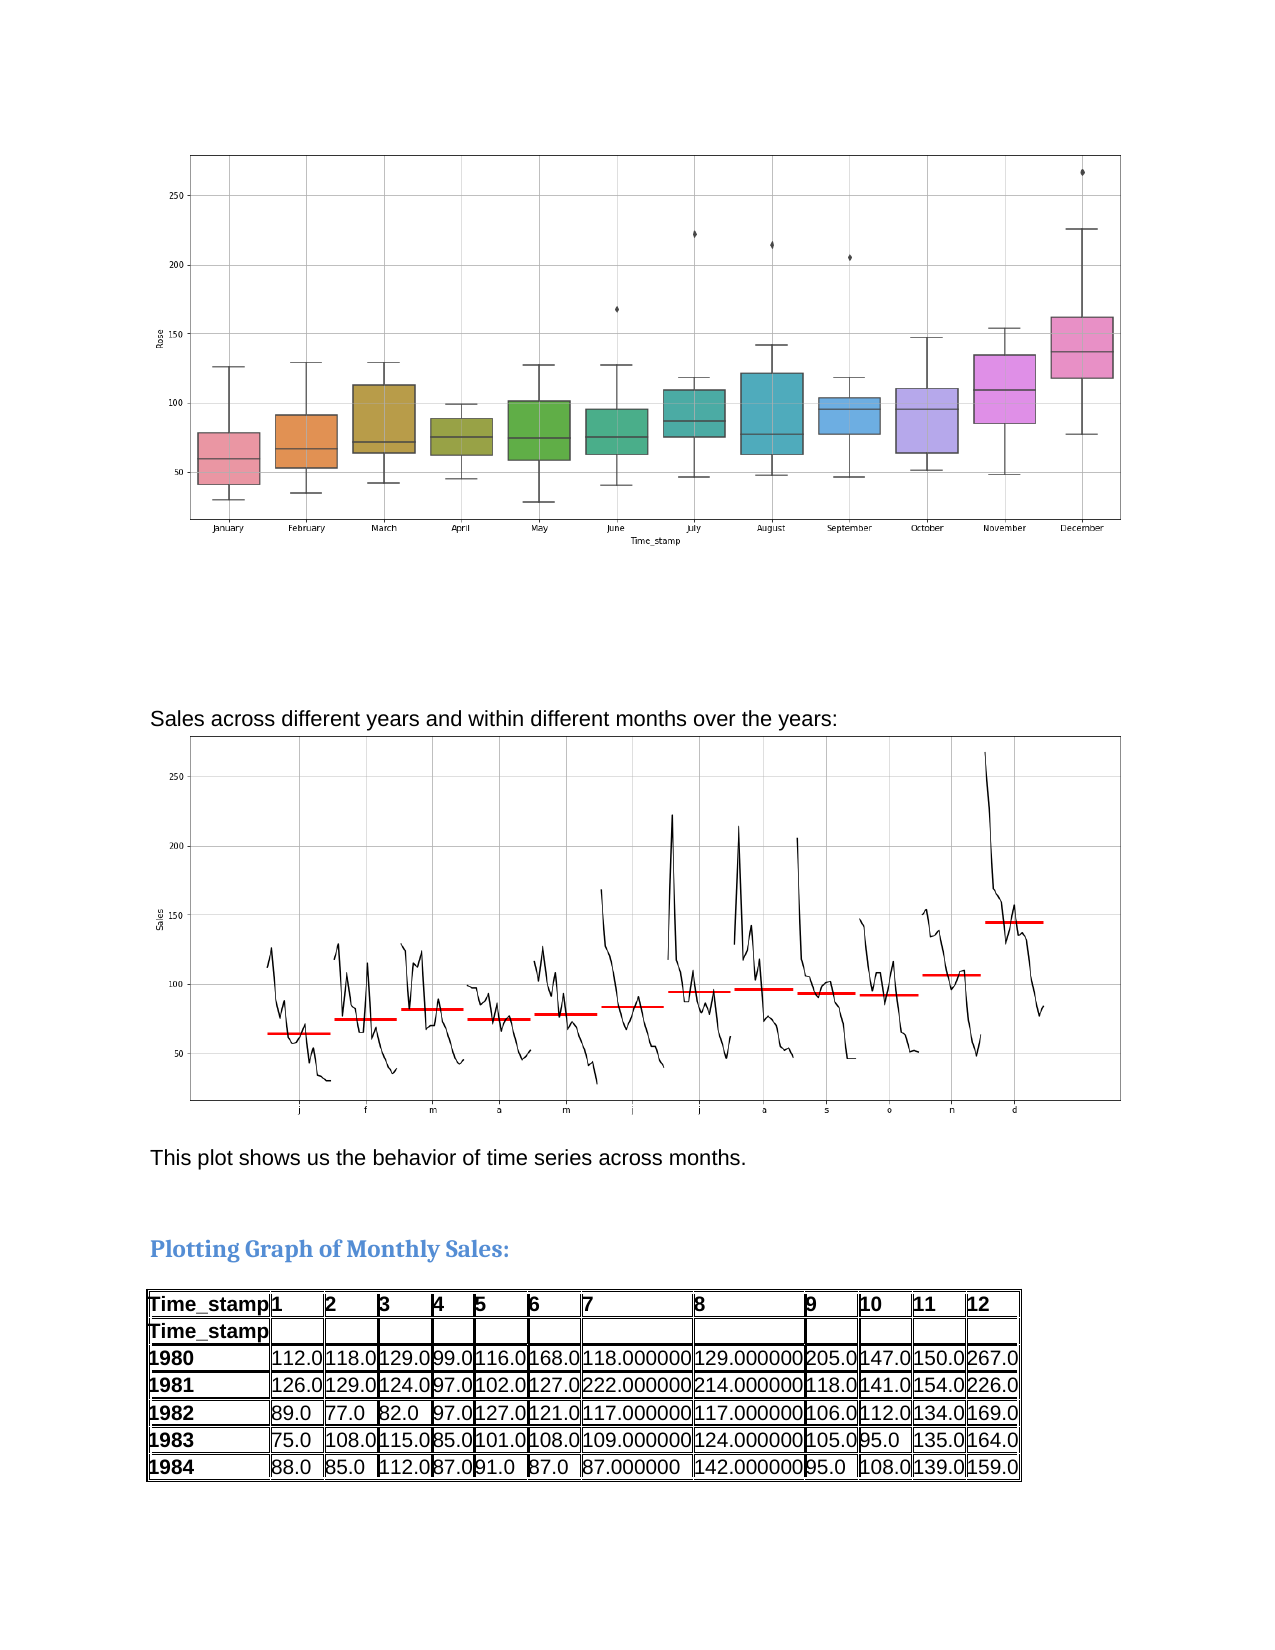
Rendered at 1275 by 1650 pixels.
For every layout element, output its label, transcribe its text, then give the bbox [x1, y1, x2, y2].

table_cell 116.0 [476, 1346, 527, 1370]
table_cell 127.0 [530, 1373, 580, 1397]
table_cell 117.000000 [695, 1401, 804, 1424]
table_cell 159.0 [966, 1452, 1020, 1479]
table_cell 139.0 [913, 1455, 966, 1479]
table_cell 147.0 [861, 1346, 911, 1370]
table_cell [380, 1319, 431, 1343]
table_cell 222.000000 [583, 1373, 692, 1397]
table_cell 82.0 [380, 1401, 431, 1424]
table_cell 95.0 [861, 1428, 911, 1452]
table_cell [434, 1319, 473, 1343]
table_cell 108.0 [530, 1428, 580, 1452]
table_cell 109.000000 [583, 1428, 692, 1452]
table_cell [326, 1319, 377, 1343]
table_cell 118.0 [326, 1346, 377, 1370]
table_cell 142.000000 [694, 1455, 805, 1479]
table_cell 85.0 [434, 1428, 473, 1452]
table_cell 129.000000 [695, 1346, 804, 1370]
table_cell 87.000000 [582, 1455, 693, 1479]
table_cell 77.0 [326, 1401, 377, 1424]
table_cell 75.0 [272, 1428, 323, 1452]
table_cell 87.0 [432, 1455, 474, 1479]
table_cell 89.0 [272, 1401, 323, 1424]
table_cell 95.0 [805, 1452, 859, 1479]
table_cell 112.0 [378, 1455, 432, 1479]
table_cell 102.0 [476, 1373, 527, 1397]
table_cell 267.0 [968, 1343, 1020, 1370]
table_header 11 [913, 1292, 966, 1316]
table_cell Time_stamp [148, 1316, 271, 1343]
table_cell 134.0 [914, 1401, 965, 1424]
table_header 9 [805, 1290, 859, 1316]
table_cell 135.0 [914, 1428, 965, 1452]
table_cell 129.0 [326, 1373, 377, 1397]
table_cell 101.0 [476, 1428, 527, 1452]
table_cell 88.0 [271, 1455, 324, 1479]
table_cell 87.0 [528, 1455, 582, 1479]
table_cell 97.0 [434, 1401, 473, 1424]
table_cell 85.0 [325, 1455, 378, 1479]
table_cell 99.0 [434, 1346, 473, 1370]
table_cell [914, 1319, 965, 1343]
table_cell 91.0 [474, 1455, 528, 1479]
table_header 1 [271, 1292, 324, 1316]
picture [150, 150, 1125, 551]
table_header 2 [325, 1292, 378, 1316]
table_cell 118.0 [807, 1373, 857, 1397]
table_cell 105.0 [807, 1428, 857, 1452]
table_cell 164.0 [968, 1424, 1019, 1452]
table_cell [807, 1319, 857, 1343]
table_cell 1982 [150, 1397, 269, 1424]
table_cell 117.000000 [583, 1401, 692, 1424]
table_cell 150.0 [914, 1346, 965, 1370]
table_header 12 [966, 1292, 1019, 1316]
table_cell 106.0 [807, 1401, 857, 1424]
table_cell 226.0 [968, 1370, 1019, 1397]
table_cell 1980 [148, 1343, 269, 1370]
table_cell 115.0 [380, 1428, 431, 1452]
table_header 3 [378, 1292, 432, 1316]
table_cell 126.0 [272, 1373, 323, 1397]
text Sales across different years and within different months over the years: [150, 706, 1125, 731]
table_header 4 [432, 1292, 474, 1316]
table_cell 154.0 [914, 1373, 965, 1397]
table_header 5 [474, 1290, 528, 1316]
table_header 7 [582, 1292, 693, 1316]
table_cell 127.0 [476, 1401, 527, 1424]
table_cell 1984 [148, 1452, 271, 1479]
table_cell [966, 1316, 1020, 1343]
table_header Time_stamp [150, 1292, 271, 1316]
table_cell [861, 1319, 911, 1343]
table_cell 169.0 [968, 1397, 1019, 1424]
table_cell 124.000000 [695, 1428, 804, 1452]
table_cell 168.0 [530, 1346, 580, 1370]
table_cell [476, 1319, 527, 1343]
picture [150, 731, 1125, 1120]
table_cell 118.000000 [583, 1346, 692, 1370]
table_cell [583, 1319, 692, 1343]
table_header 6 [528, 1292, 582, 1316]
text Plotting Graph of Monthly Sales: [150, 1234, 1125, 1263]
table_cell 121.0 [530, 1401, 580, 1424]
table_cell [530, 1319, 580, 1343]
table_cell 141.0 [861, 1373, 911, 1397]
table_cell [695, 1319, 804, 1343]
table_cell 112.0 [272, 1346, 323, 1370]
table_cell 205.0 [807, 1346, 857, 1370]
table_cell 1981 [150, 1370, 269, 1397]
table_cell 129.0 [380, 1346, 431, 1370]
table_cell 108.0 [326, 1428, 377, 1452]
table_cell 97.0 [434, 1373, 473, 1397]
table_cell 108.0 [859, 1455, 913, 1479]
table_cell 1983 [150, 1424, 269, 1452]
table_cell 214.000000 [695, 1373, 804, 1397]
table_cell 124.0 [380, 1373, 431, 1397]
table_cell 112.0 [861, 1401, 911, 1424]
table_header 8 [694, 1290, 805, 1316]
table_header 10 [859, 1292, 913, 1316]
text This plot shows us the behavior of time series across months. [150, 1144, 1125, 1169]
table_cell [272, 1319, 323, 1343]
